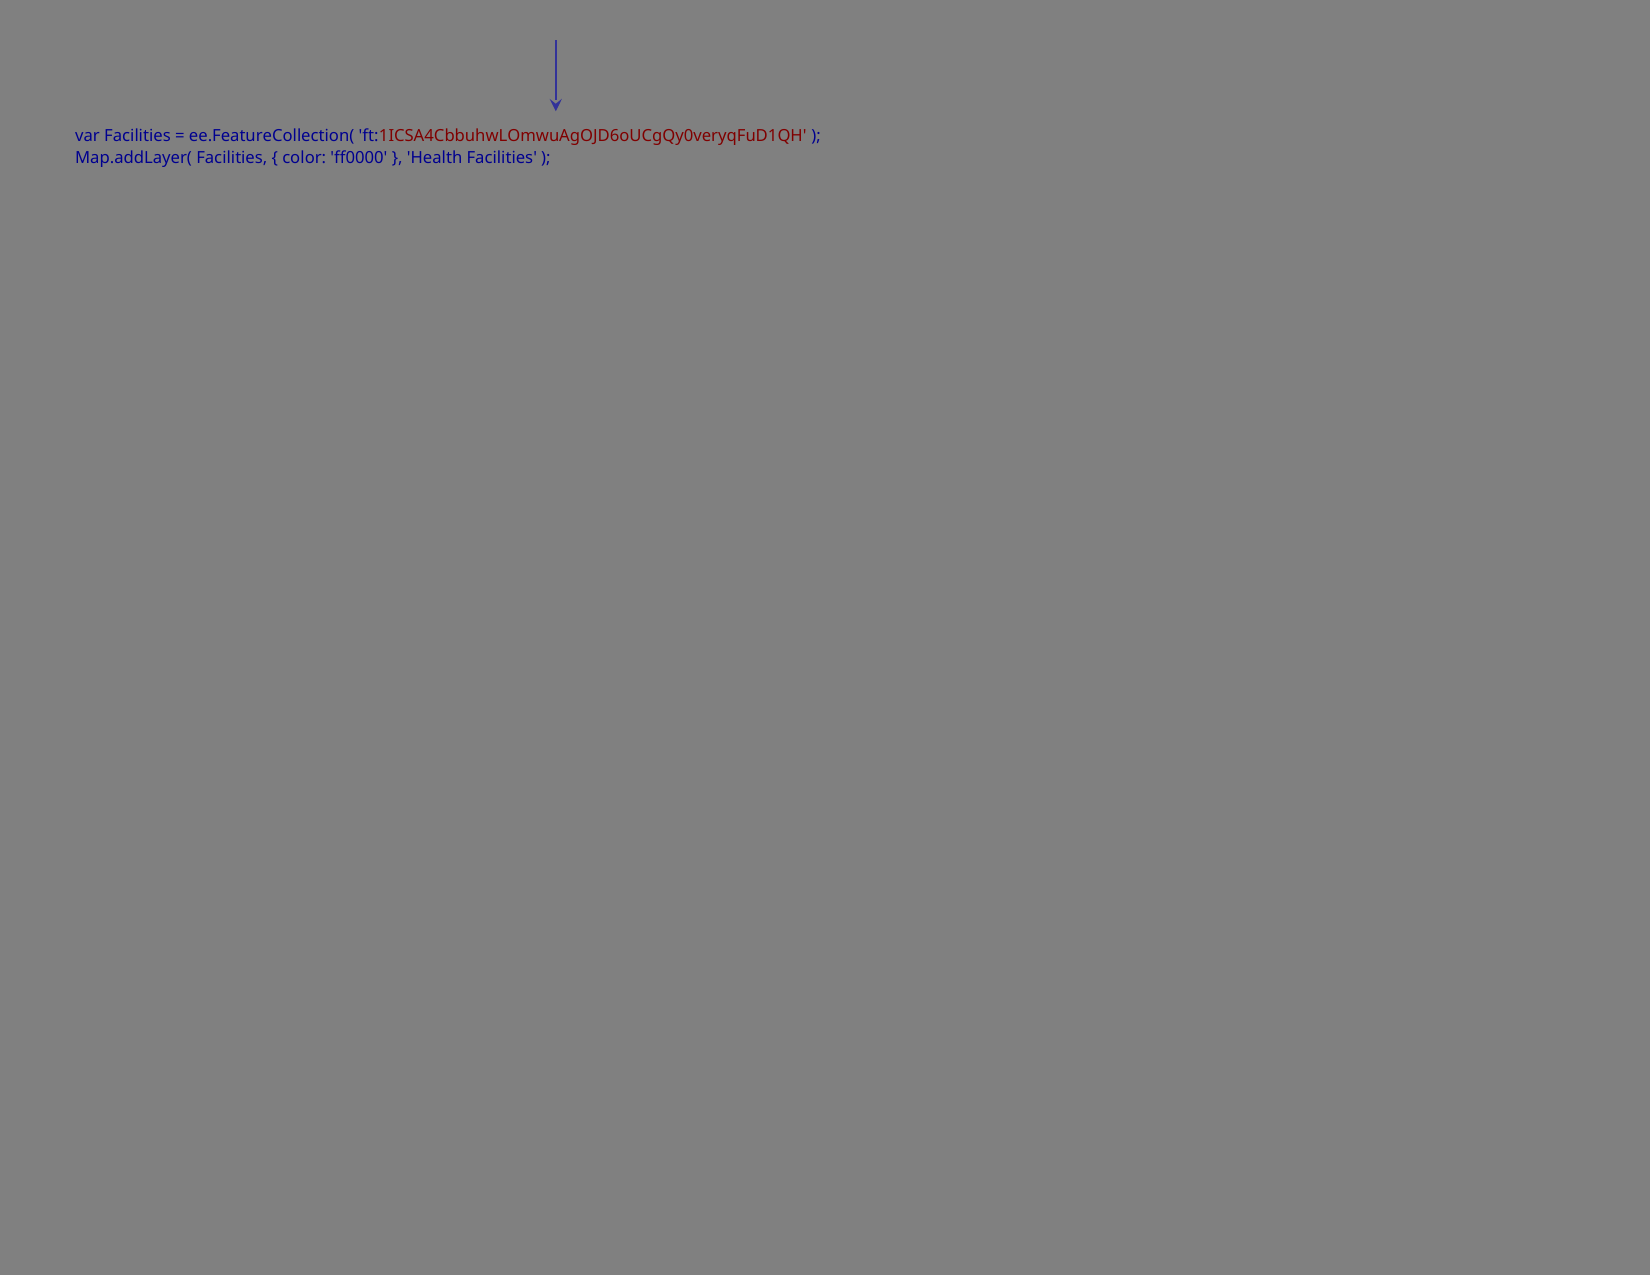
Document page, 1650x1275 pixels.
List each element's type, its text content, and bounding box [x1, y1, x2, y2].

text Map.addLayer( Facilities, { color: 'ff0000' }, 'Health Facilities' ); [75, 146, 1650, 168]
text var Facilities = ee.FeatureCollection( 'ft:1ICSA4CbbuhwLOmwuAgOJD6oUCgQy0veryqFuD1QH' ); [75, 123, 1650, 146]
